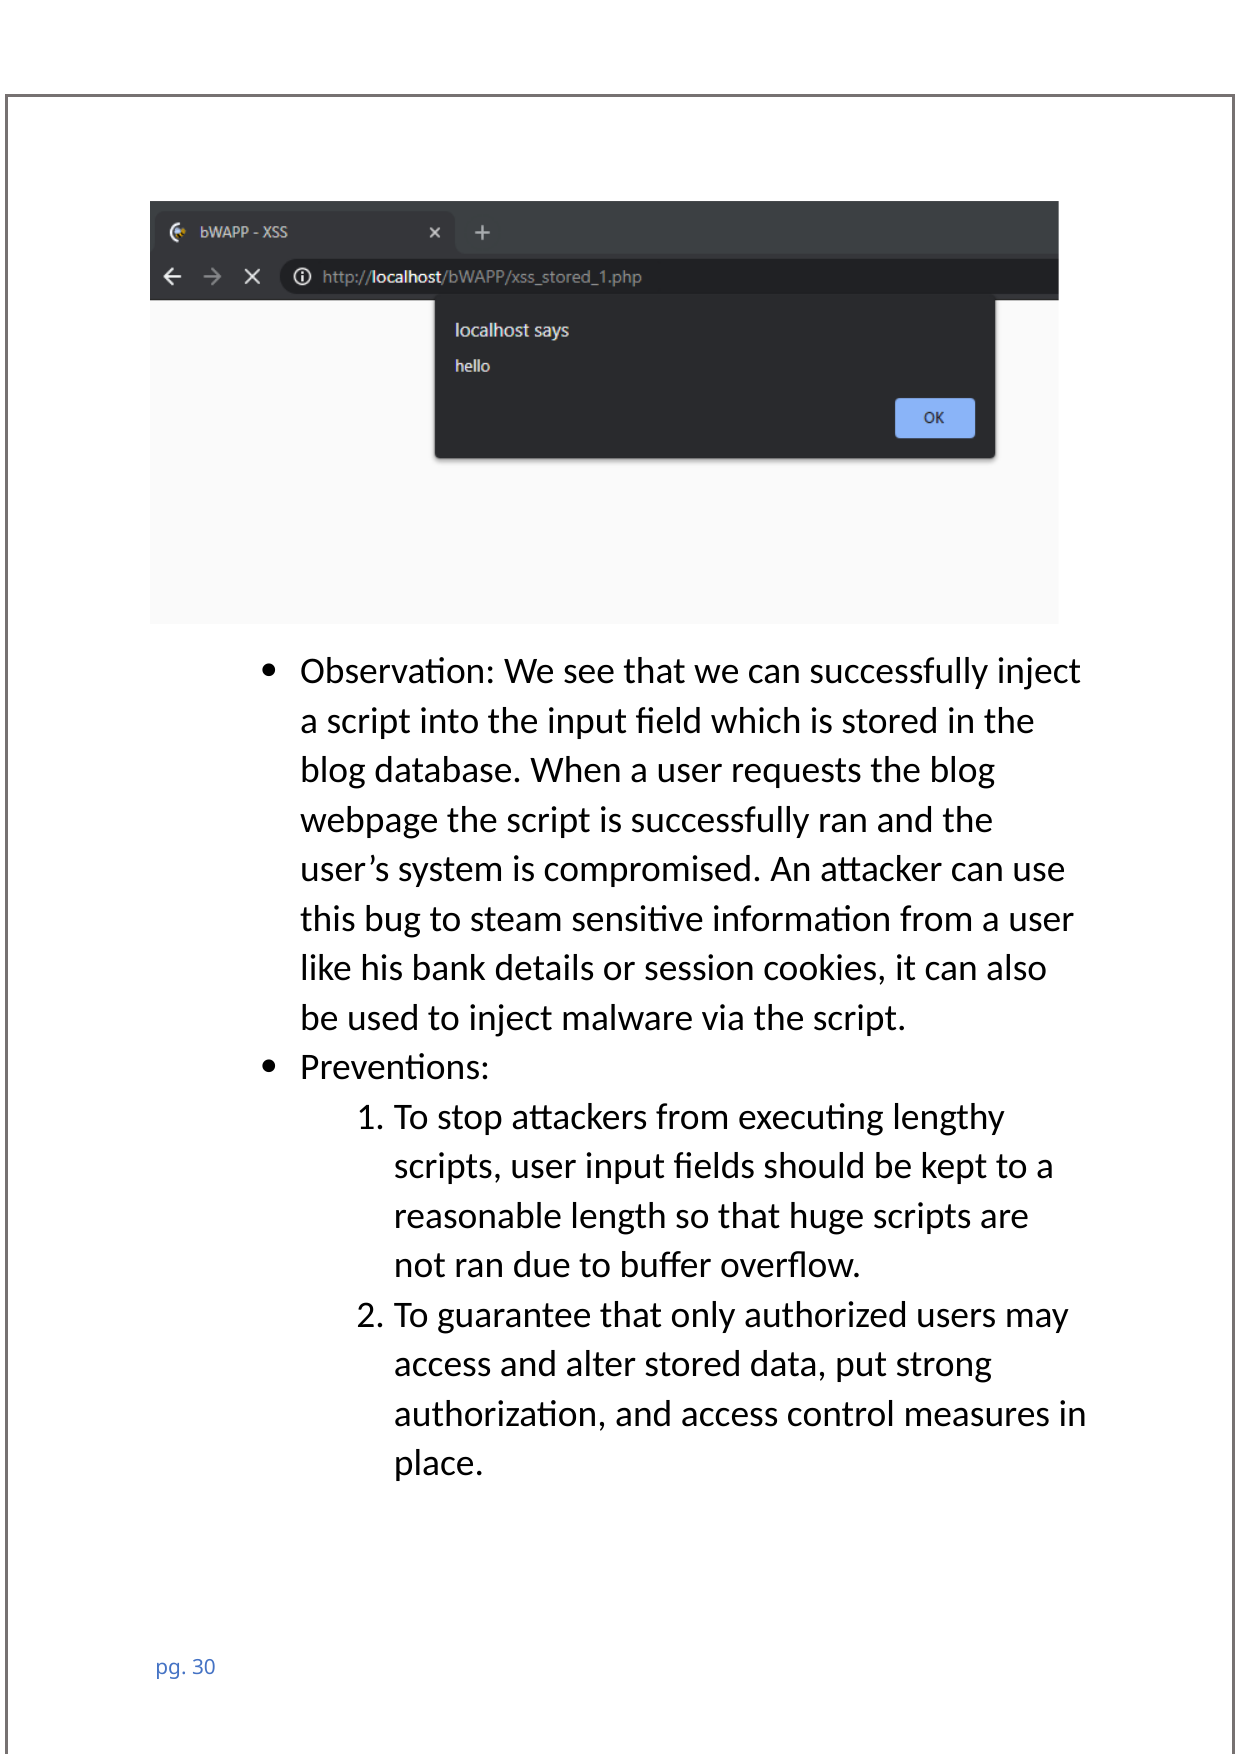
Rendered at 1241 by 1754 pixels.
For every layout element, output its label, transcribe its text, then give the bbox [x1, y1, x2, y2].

list To stop attackers from executing lengthy scripts, user input fields should be kept to a reasonable length so that huge scripts are not ran due to buffer overflow. [356, 1093, 1090, 1287]
list To guarantee that only authorized users may access and alter stored data, put strong authorization, and access control measures in place. [356, 1291, 1090, 1485]
list Preventions: [262, 1043, 1090, 1089]
picture [150, 201, 1059, 624]
